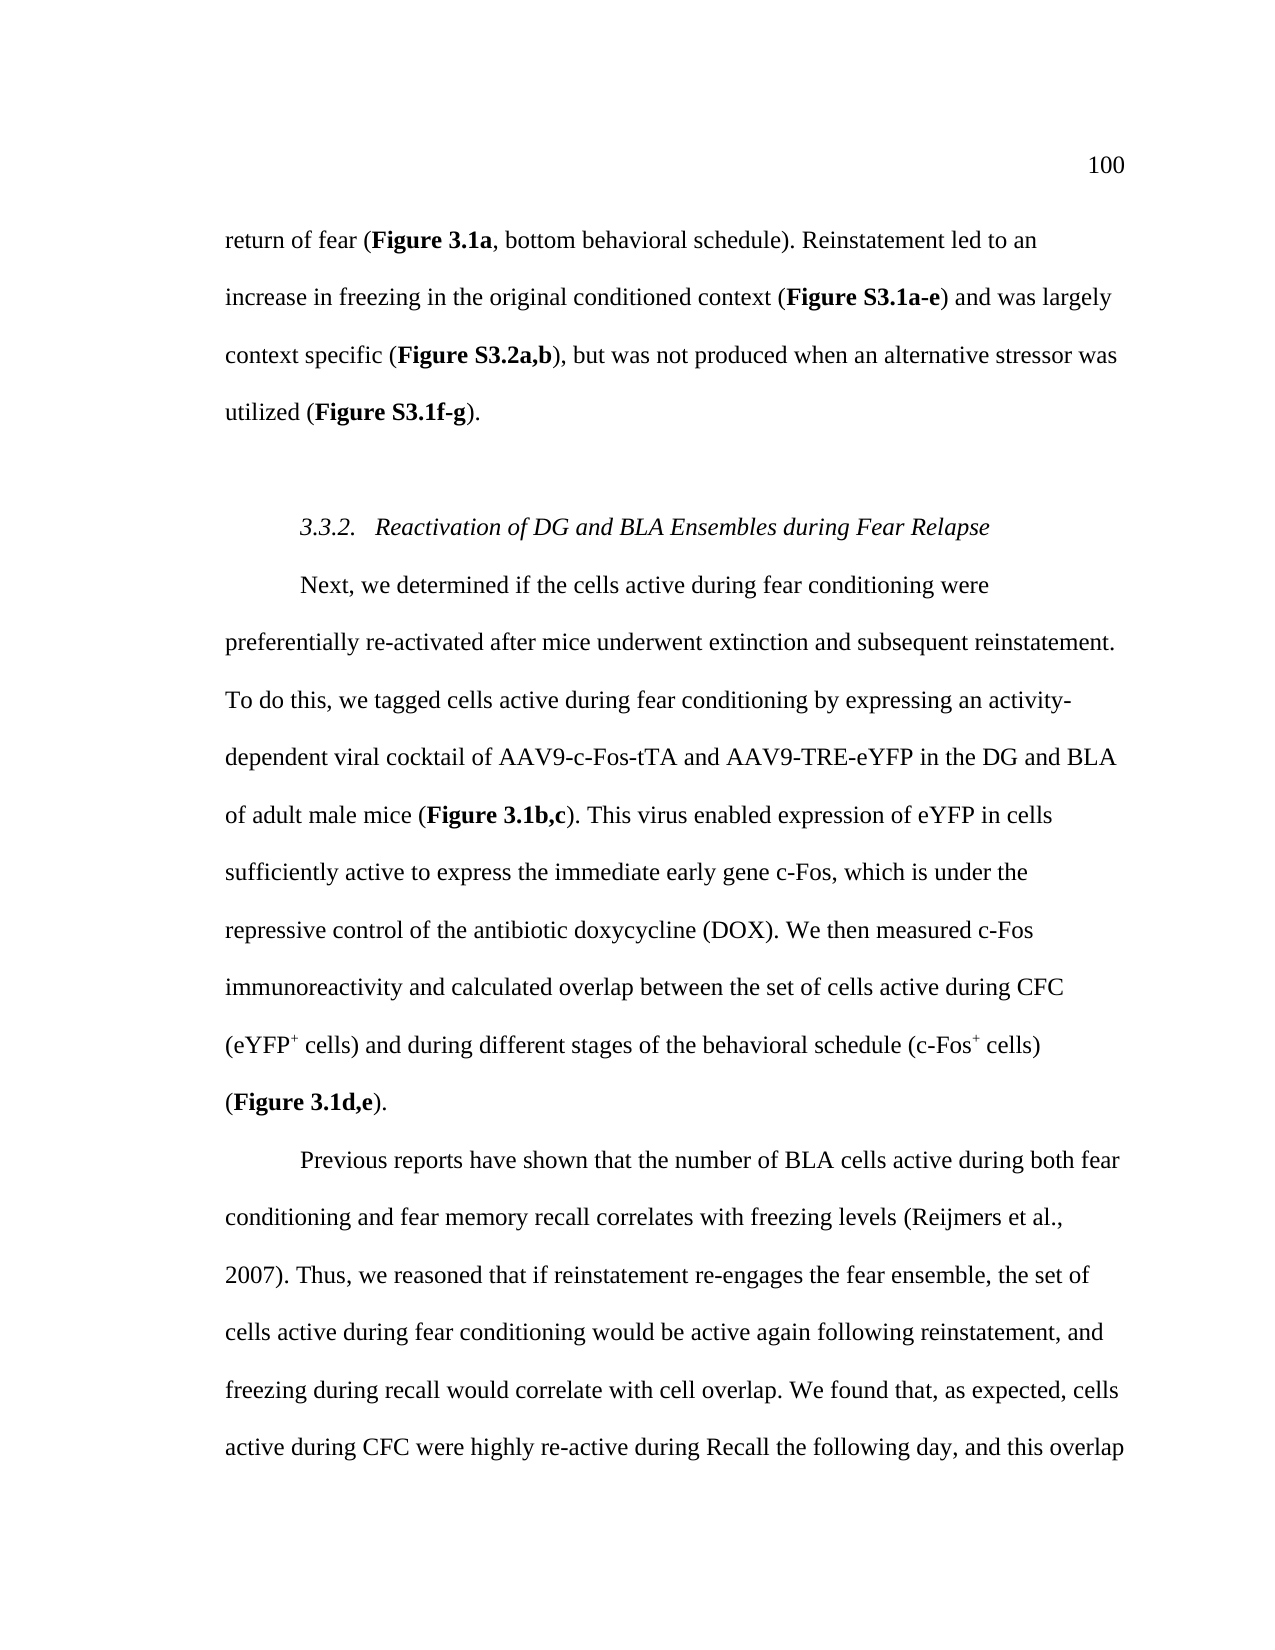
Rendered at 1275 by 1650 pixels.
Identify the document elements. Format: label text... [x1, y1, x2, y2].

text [225, 1145, 1125, 1461]
text Next, we determined if the cells active during fear conditioning were preferentially re-activated after mice underwent extinction and subsequent reinstatement. To do this, we tagged cells active during fear conditioning by expressing an activity-dependent viral cocktail of AAV9-c-Fos-tTA and AAV9-TRE-eYFP in the DG and BLA of adult male mice (Figure 3.1b,c). This virus enabled expression of eYFP in cells sufficiently active to express the immediate early gene c-Fos, which is under the repressive control of the antibiotic doxycycline (DOX). We then measured c-Fos immunoreactivity and calculated overlap between the set of cells active during CFC (eYFP+ cells) and during different stages of the behavioral schedule (c-Fos+ cells) (Figure 3.1d,e). [225, 570, 1125, 1116]
subtitle Reactivation of DG and BLA Ensembles during Fear Relapse [300, 512, 1125, 541]
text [225, 225, 1125, 426]
